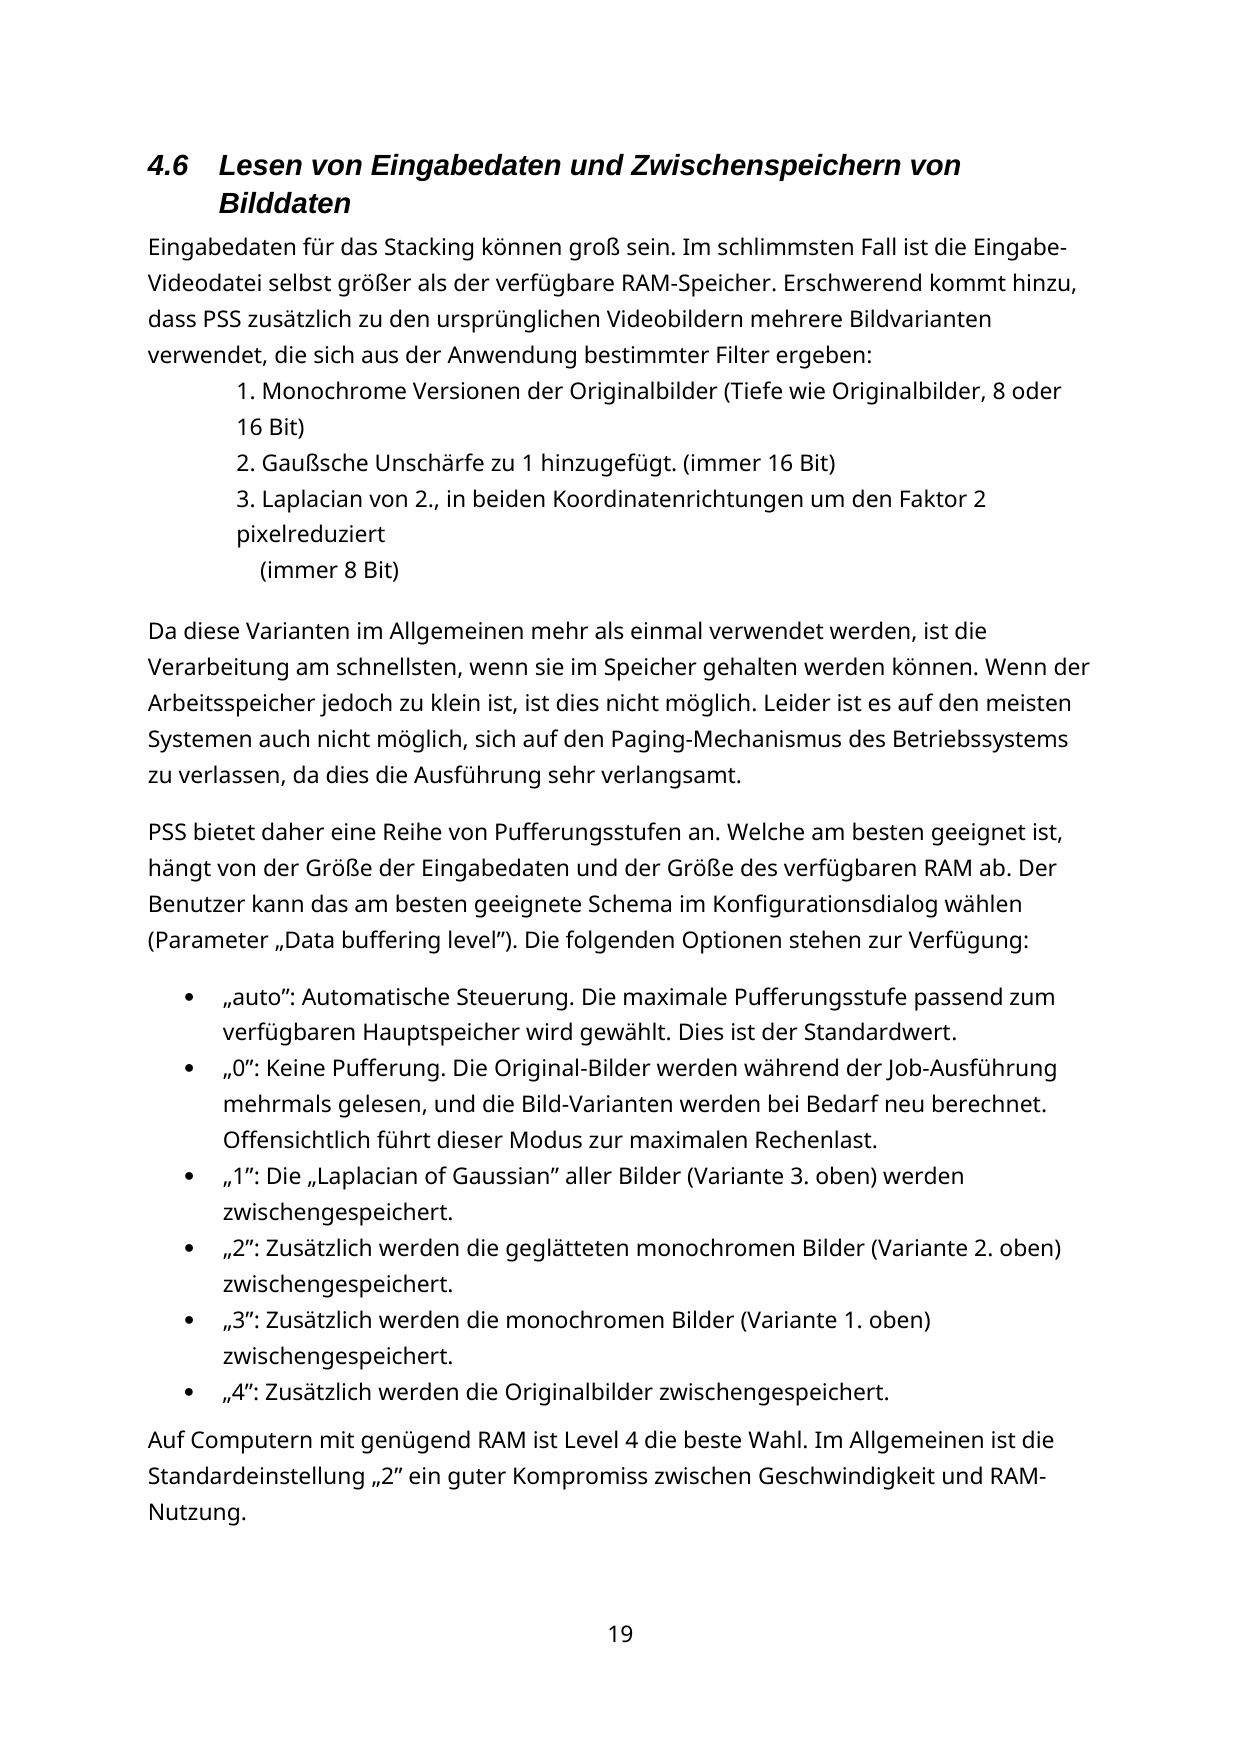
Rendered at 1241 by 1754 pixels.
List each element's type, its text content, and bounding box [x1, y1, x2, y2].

list „2”: Zusätzlich werden die geglätteten monochromen Bilder (Variante 2. oben) zwischengespeichert. [185, 1232, 1093, 1299]
list „4”: Zusätzlich werden die Originalbilder zwischengespeichert. [185, 1376, 1093, 1407]
text 3. Laplacian von 2., in beiden Koordinatenrichtungen um den Faktor 2 pixelreduziert (immer 8 Bit) [236, 482, 1093, 586]
text 1. Monochrome Versionen der Originalbilder (Tiefe wie Originalbilder, 8 oder 16 Bit) [236, 375, 1093, 442]
list „1”: Die „Laplacian of Gaussian” aller Bilder (Variante 3. oben) werden zwischengespeichert. [185, 1160, 1093, 1227]
subtitle Lesen von Eingabedaten und Zwischenspeichern von Bilddaten [148, 148, 1093, 220]
list „auto”: Automatische Steuerung. Die maximale Pufferungsstufe passend zum verfügbaren Hauptspeicher wird gewählt. Dies ist der Standardwert. [185, 980, 1093, 1048]
text Da diese Varianten im Allgemeinen mehr als einmal verwendet werden, ist die Verarbeitung am schnellsten, wenn sie im Speicher gehalten werden können. Wenn der Arbeitsspeicher jedoch zu klein ist, ist dies nicht möglich. Leider ist es auf den meisten Systemen auch nicht möglich, sich auf den Paging-Mechanismus des Betriebssystems zu verlassen, da dies die Ausführung sehr verlangsamt. [148, 615, 1093, 790]
text 2. Gaußsche Unschärfe zu 1 hinzugefügt. (immer 16 Bit) [236, 447, 1093, 478]
text PSS bietet daher eine Reihe von Pufferungsstufen an. Welche am besten geeignet ist, hängt von der Größe der Eingabedaten und der Größe des verfügbaren RAM ab. Der Benutzer kann das am besten geeignete Schema im Konfigurationsdialog wählen (Parameter „Data buffering level”). Die folgenden Optionen stehen zur Verfügung: [148, 816, 1093, 955]
text Eingabedaten für das Stacking können groß sein. Im schlimmsten Fall ist die Eingabe-Videodatei selbst größer als der verfügbare RAM-Speicher. Erschwerend kommt hinzu, dass PSS zusätzlich zu den ursprünglichen Videobildern mehrere Bildvarianten verwendet, die sich aus der Anwendung bestimmter Filter ergeben: [148, 231, 1093, 370]
list „3”: Zusätzlich werden die monochromen Bilder (Variante 1. oben) zwischengespeichert. [185, 1304, 1093, 1371]
text Auf Computern mit genügend RAM ist Level 4 die beste Wahl. Im Allgemeinen ist die Standardeinstellung „2” ein guter Kompromiss zwischen Geschwindigkeit und RAM-Nutzung. [148, 1424, 1093, 1527]
list „0”: Keine Pufferung. Die Original-Bilder werden während der Job-Ausführung mehrmals gelesen, und die Bild-Varianten werden bei Bedarf neu berechnet. Offensichtlich führt dieser Modus zur maximalen Rechenlast. [185, 1052, 1093, 1155]
